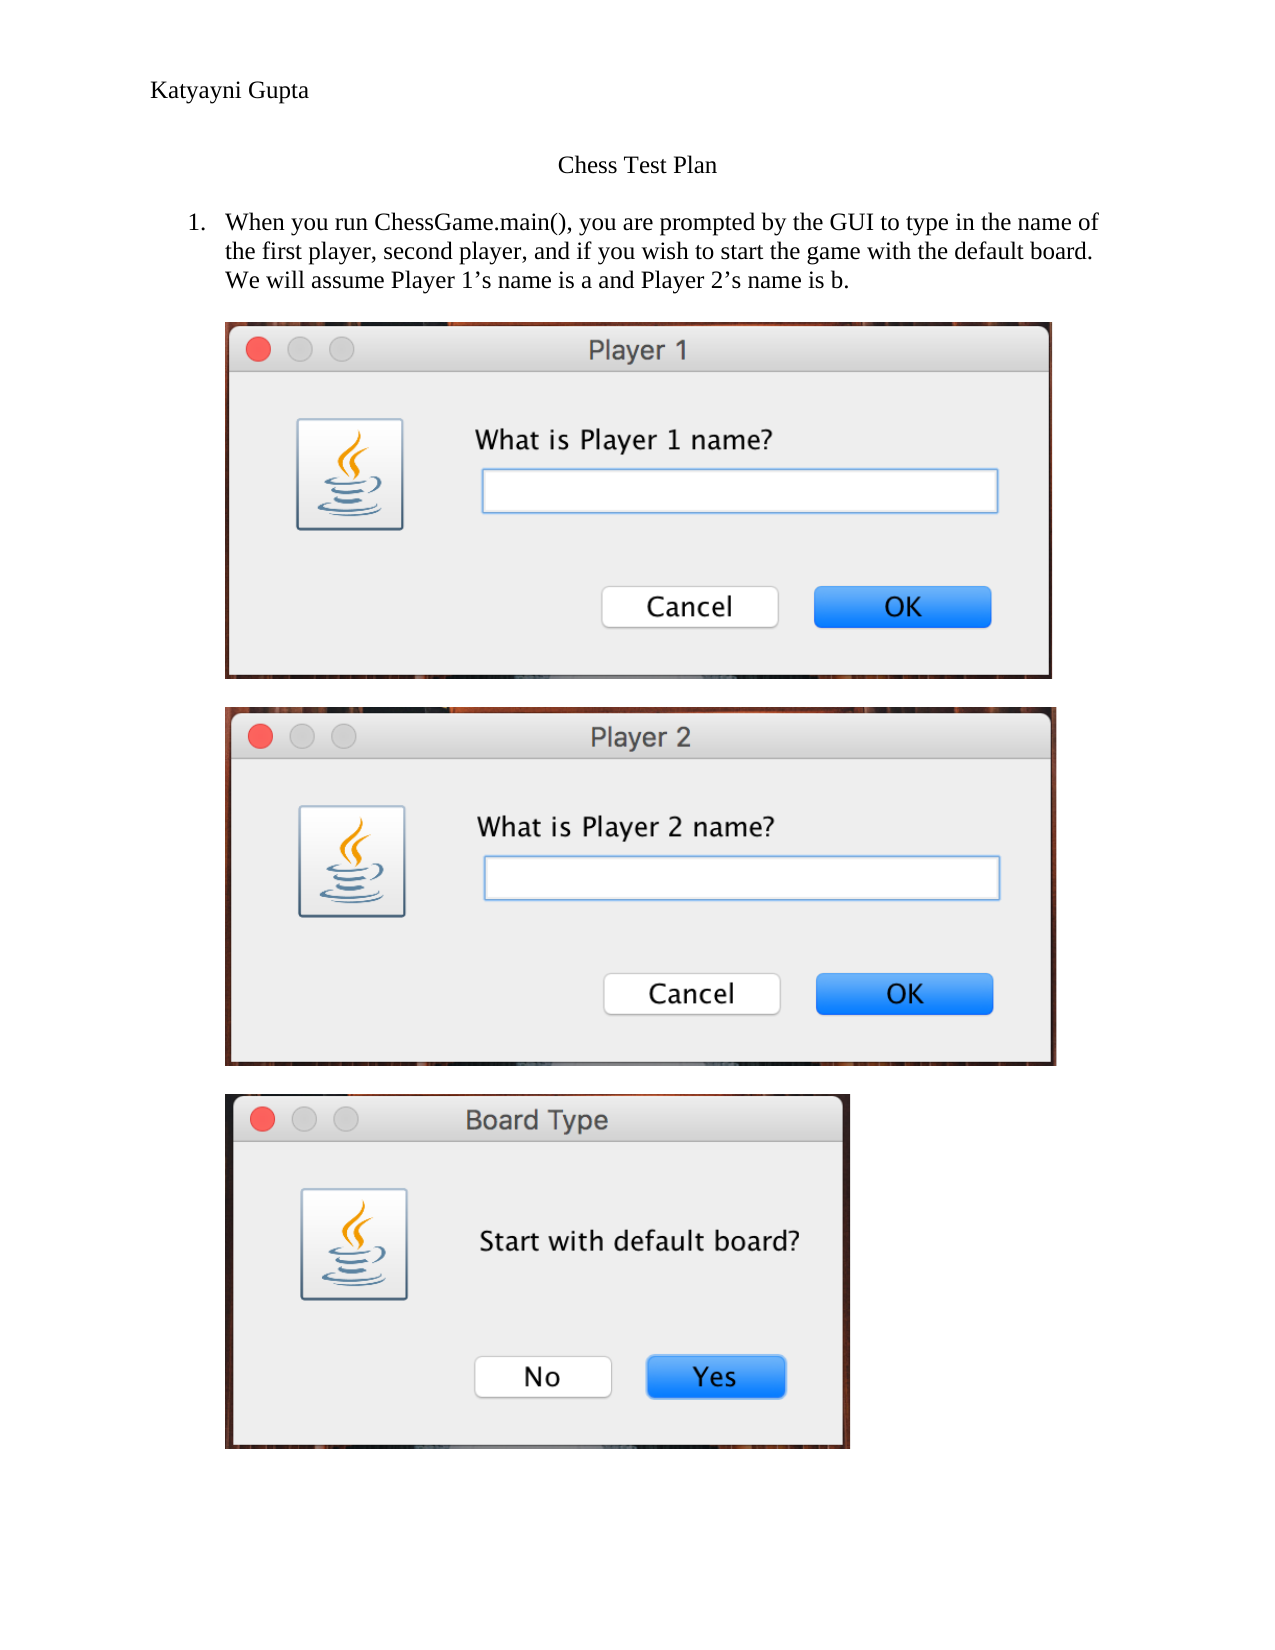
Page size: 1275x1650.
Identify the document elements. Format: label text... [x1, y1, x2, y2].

list When you run ChessGame.main(), you are prompted by the GUI to type in the name of the first player, second player, and if you wish to start the game with the default board. We will assume Player 1’s name is a and Player 2’s name is b. [187, 207, 1125, 294]
picture [225, 1094, 851, 1449]
text Chess Test Plan [150, 150, 1125, 179]
picture [225, 707, 1057, 1066]
picture [225, 322, 1053, 679]
